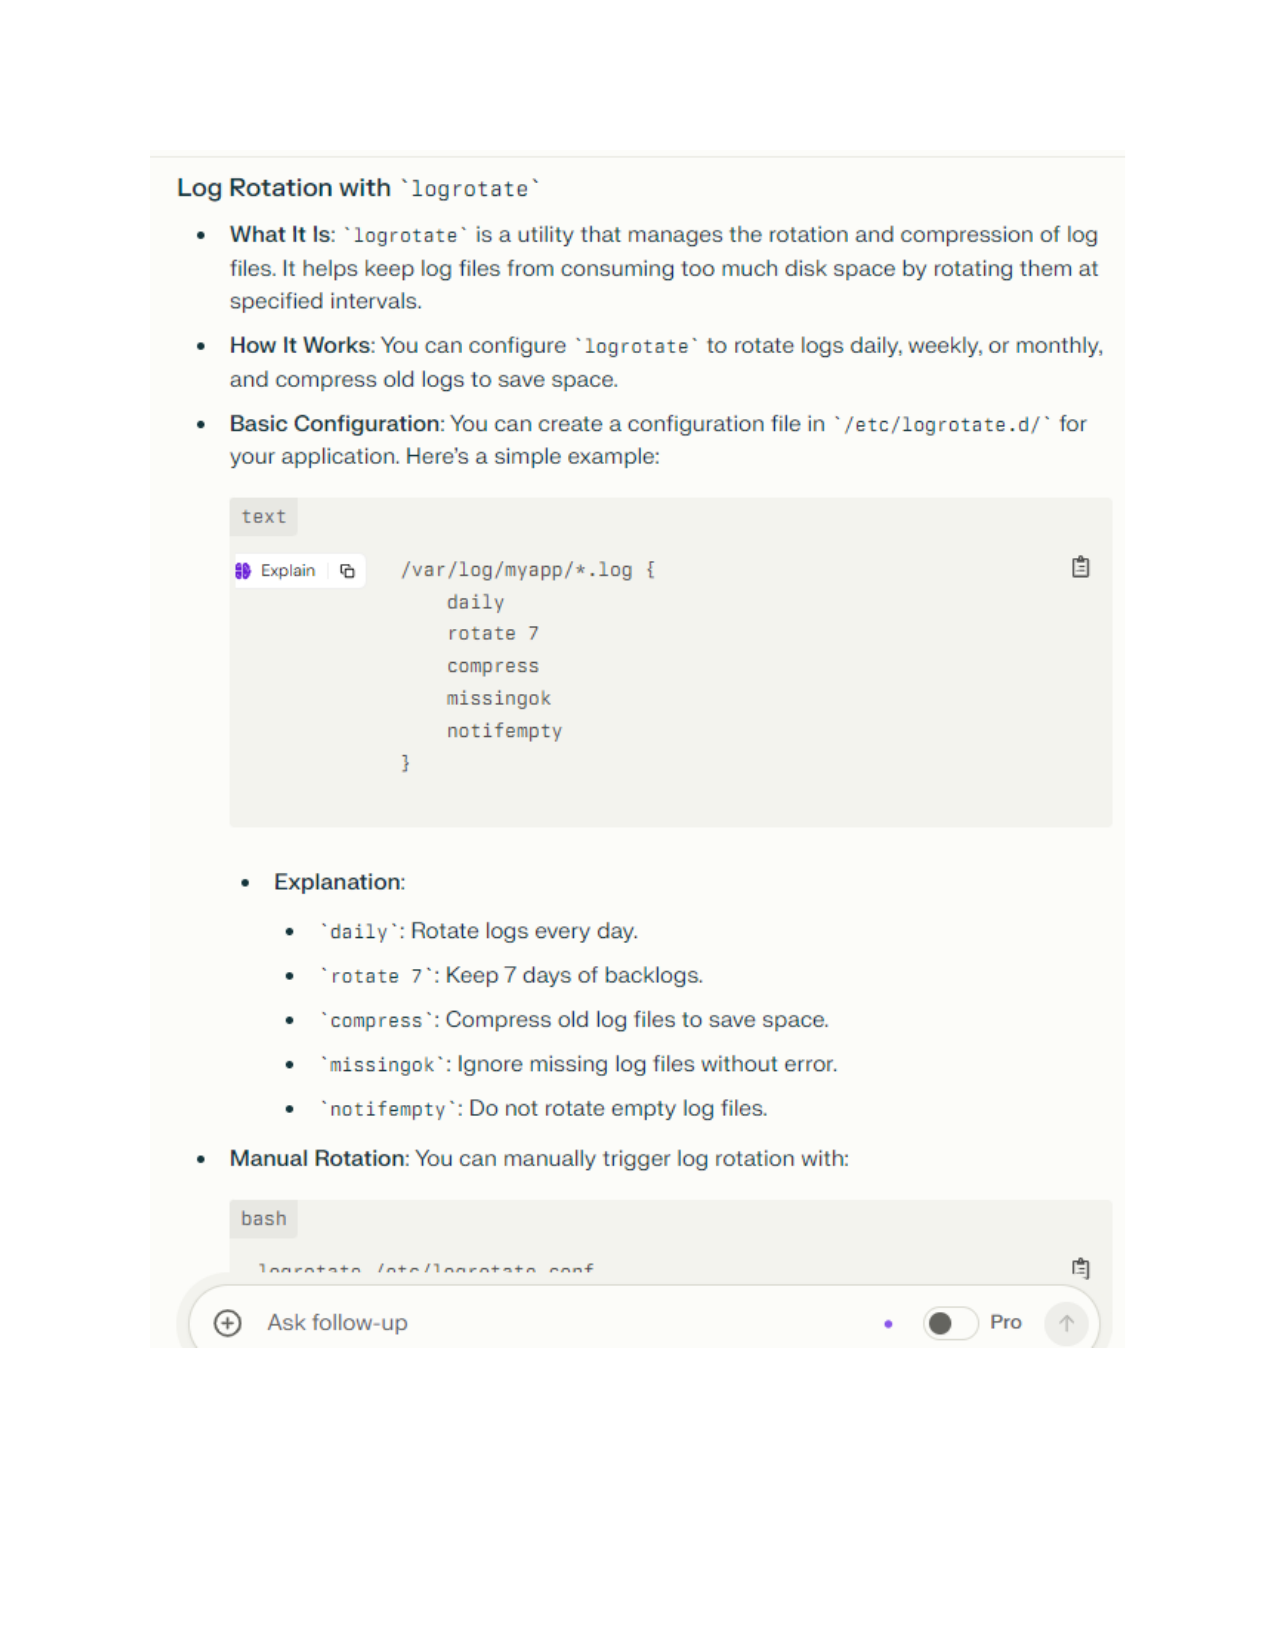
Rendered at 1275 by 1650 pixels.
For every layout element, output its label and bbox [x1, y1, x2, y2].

picture [150, 150, 1125, 1348]
